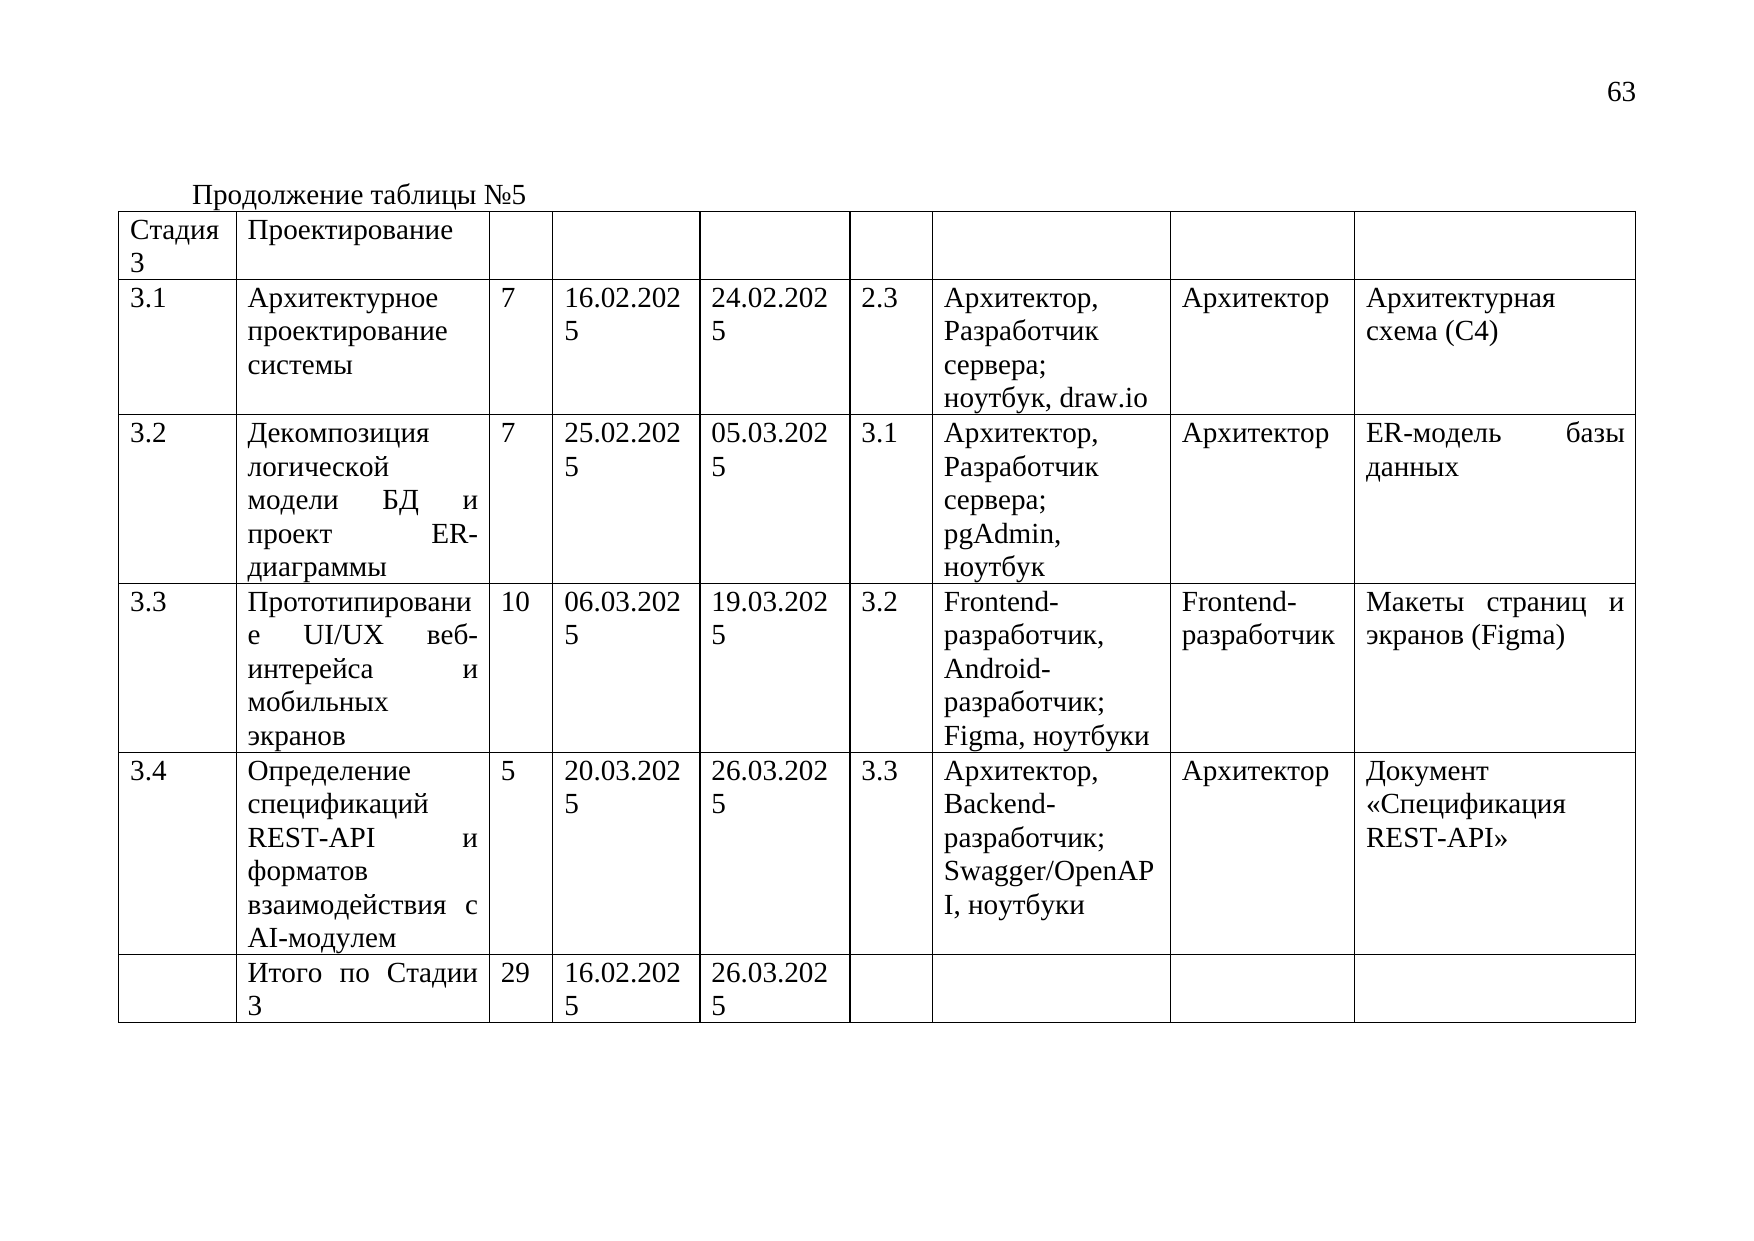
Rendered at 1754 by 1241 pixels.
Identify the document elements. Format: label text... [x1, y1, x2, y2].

table_cell 3.3 [851, 753, 932, 954]
table_cell Архитектор [1171, 415, 1354, 583]
table_cell 5 [490, 753, 552, 954]
table_cell 10 [490, 584, 552, 752]
table_cell 3.1 [119, 280, 236, 414]
table_cell [119, 955, 236, 1022]
table_header [490, 212, 552, 279]
table_cell Архитектурное проектирование системы [237, 280, 489, 414]
table_header [1171, 212, 1354, 279]
table_header [1355, 212, 1635, 279]
table_cell 24.02.2025 [701, 280, 849, 414]
table_cell Декомпозиция логической модели БД и проект ER-диаграммы [237, 415, 489, 583]
table_cell 29 [490, 955, 552, 1022]
table_cell 7 [490, 415, 552, 583]
table_header [553, 212, 699, 279]
table_cell 16.02.2025 [553, 955, 699, 1022]
table_cell Прототипирование UI/UX веб-интерейса и мобильных экранов [237, 584, 489, 752]
table_cell 20.03.2025 [553, 753, 699, 954]
table_cell 16.02.2025 [553, 280, 699, 414]
table_header Стадия 3 [119, 212, 236, 279]
table_header [701, 212, 849, 279]
table_cell 26.03.2025 [701, 753, 849, 954]
table_cell Определение спецификаций REST-API и форматов взаимодействия с AI-модулем [237, 753, 489, 954]
table_cell Frontend-разработчик [1171, 584, 1354, 752]
table_cell Архитектор [1171, 280, 1354, 414]
table_cell 19.03.2025 [701, 584, 849, 752]
table_cell 3.2 [851, 584, 932, 752]
table_header [933, 212, 1170, 279]
table_header Проектирование [237, 212, 489, 279]
table_cell Итого по Стадии 3 [237, 955, 489, 1022]
text Продолжение таблицы №5 [118, 177, 1636, 211]
table_cell 25.02.2025 [553, 415, 699, 583]
table_cell 3.2 [119, 415, 236, 583]
table_cell [933, 955, 1170, 1022]
table_cell [1355, 955, 1635, 1022]
table_cell 7 [490, 280, 552, 414]
table_cell ER-модель базы данных [1355, 415, 1635, 583]
table_cell [851, 955, 932, 1022]
table_cell Frontend-разработчик, Android-разработчик; Figma, ноутбуки [933, 584, 1170, 752]
table_cell 06.03.2025 [553, 584, 699, 752]
table_cell 05.03.2025 [701, 415, 849, 583]
table_cell Архитектор [1171, 753, 1354, 954]
table_cell 3.3 [119, 584, 236, 752]
table_cell [1171, 955, 1354, 1022]
table_cell Архитектор, Разработчик сервера; pgAdmin, ноутбук [933, 415, 1170, 583]
table_cell Макеты страниц и экранов (Figma) [1355, 584, 1635, 752]
table_cell 26.03.2025 [701, 955, 849, 1022]
table_cell Архитектор, Разработчик сервера; ноутбук, draw.io [933, 280, 1170, 414]
table_cell Архитектор, Backend-разработчик; Swagger/OpenAPI, ноутбуки [933, 753, 1170, 954]
table_cell 3.1 [851, 415, 932, 583]
table_cell Документ «Спецификация REST-API» [1355, 753, 1635, 954]
table_header [851, 212, 932, 279]
table_cell Архитектурная схема (C4) [1355, 280, 1635, 414]
table_cell 2.3 [851, 280, 932, 414]
table_cell 3.4 [119, 753, 236, 954]
